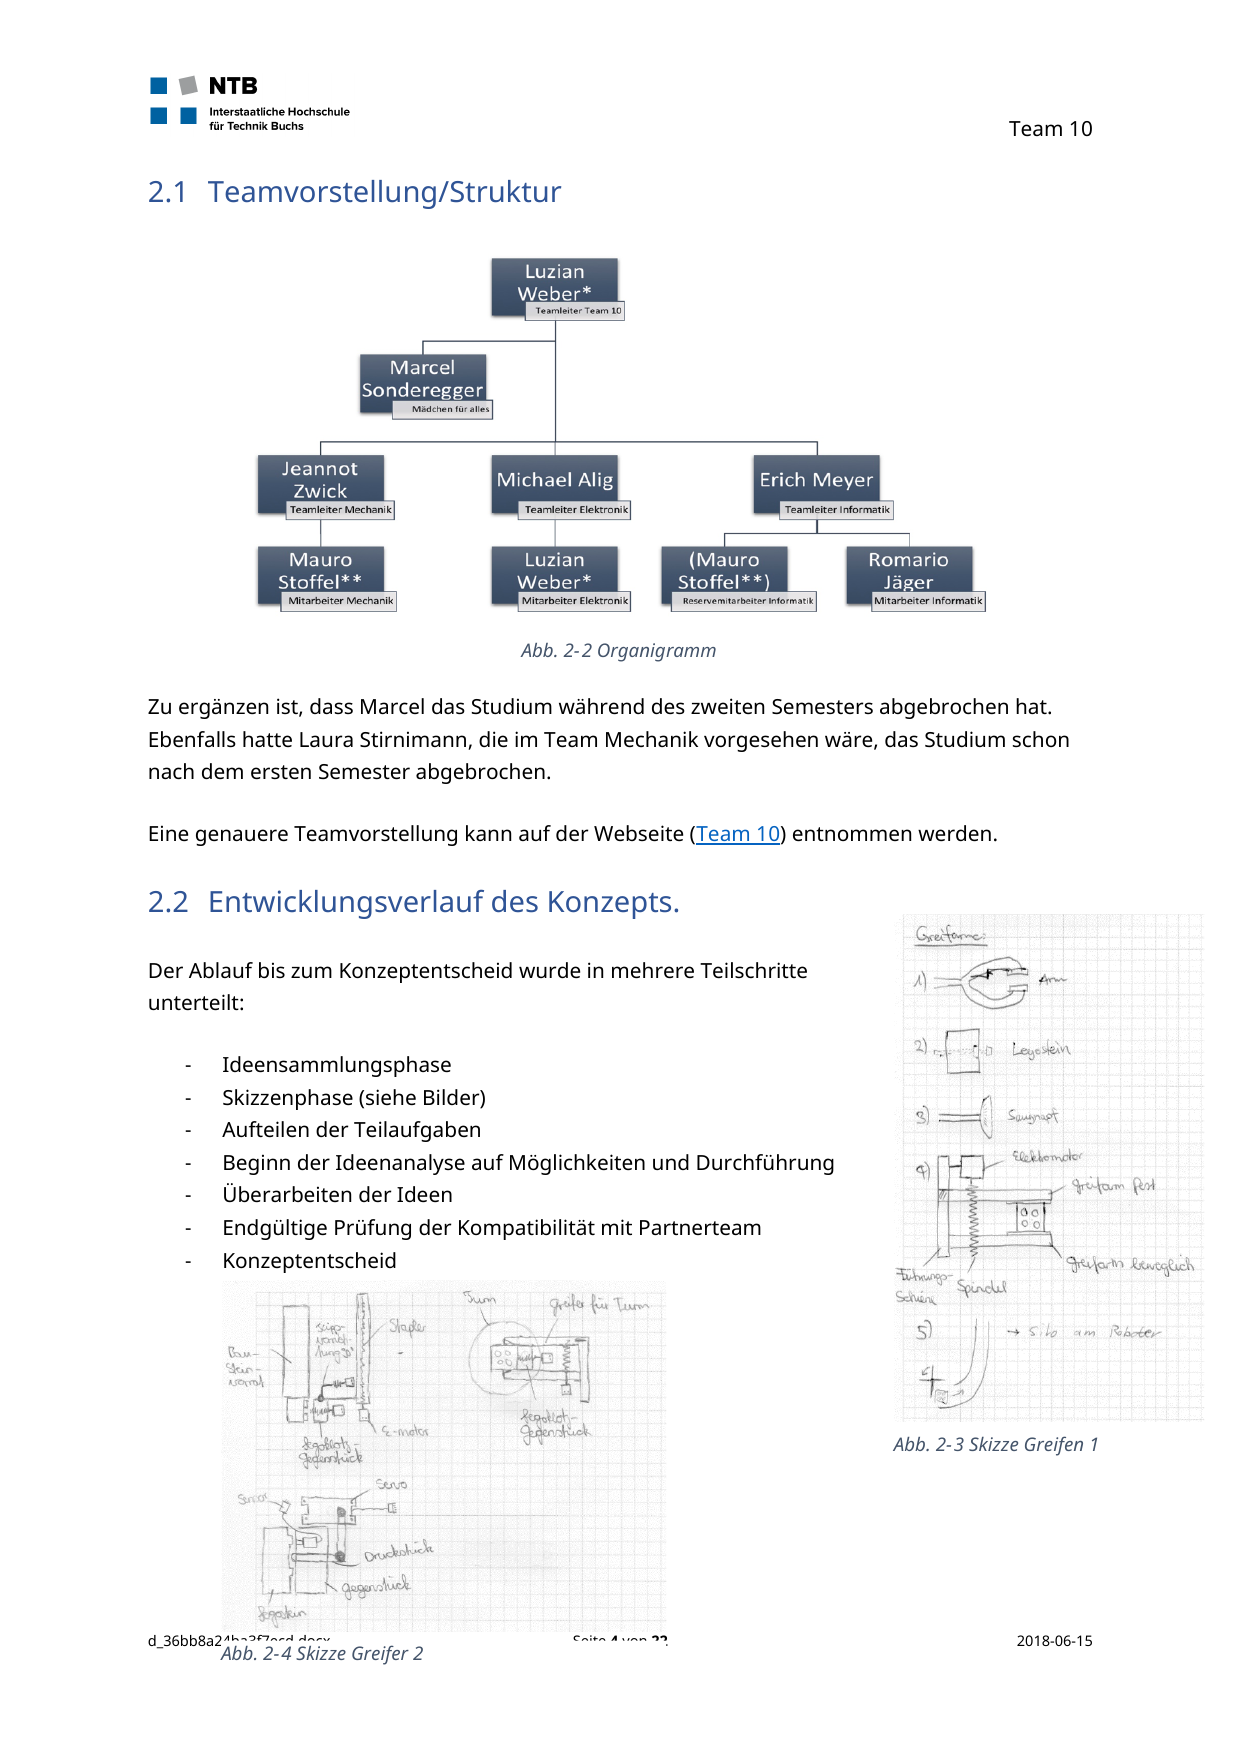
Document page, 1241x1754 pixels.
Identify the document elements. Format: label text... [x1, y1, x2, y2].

picture [242, 246, 998, 621]
text Der Ablauf bis zum Konzeptentscheid wurde in mehrere Teilschritte unterteilt: [148, 956, 893, 1017]
list Skizzenphase (siehe Bilder) [185, 1083, 893, 1111]
list Endgültige Prüfung der Kompatibilität mit Partnerteam [185, 1213, 893, 1242]
list Konzeptentscheid [185, 1246, 893, 1274]
subtitle Entwicklungsverlauf des Konzepts. [148, 881, 1093, 921]
text Abb. 2-2 Organigramm [148, 637, 1093, 663]
list Ideensammlungsphase [185, 1050, 893, 1078]
subtitle Teamvorstellung/Struktur [148, 171, 1093, 211]
picture [147, 73, 355, 137]
picture [893, 913, 1205, 1422]
list Überarbeiten der Ideen [185, 1181, 893, 1209]
text Zu ergänzen ist, dass Marcel das Studium während des zweiten Semesters abgebrochen hat. Ebenfalls hatte Laura Stirnimann, die im Team Mechanik vorgesehen wäre, das Studium schon nach dem ersten Semester abgebrochen. [148, 692, 1093, 786]
list Aufteilen der Teilaufgaben [185, 1115, 893, 1144]
list Beginn der Ideenanalyse auf Möglichkeiten und Durchführung [185, 1148, 893, 1176]
text Eine genauere Teamvorstellung kann auf der Webseite (Team 10) entnommen werden. [148, 819, 1093, 848]
picture [221, 1280, 667, 1632]
